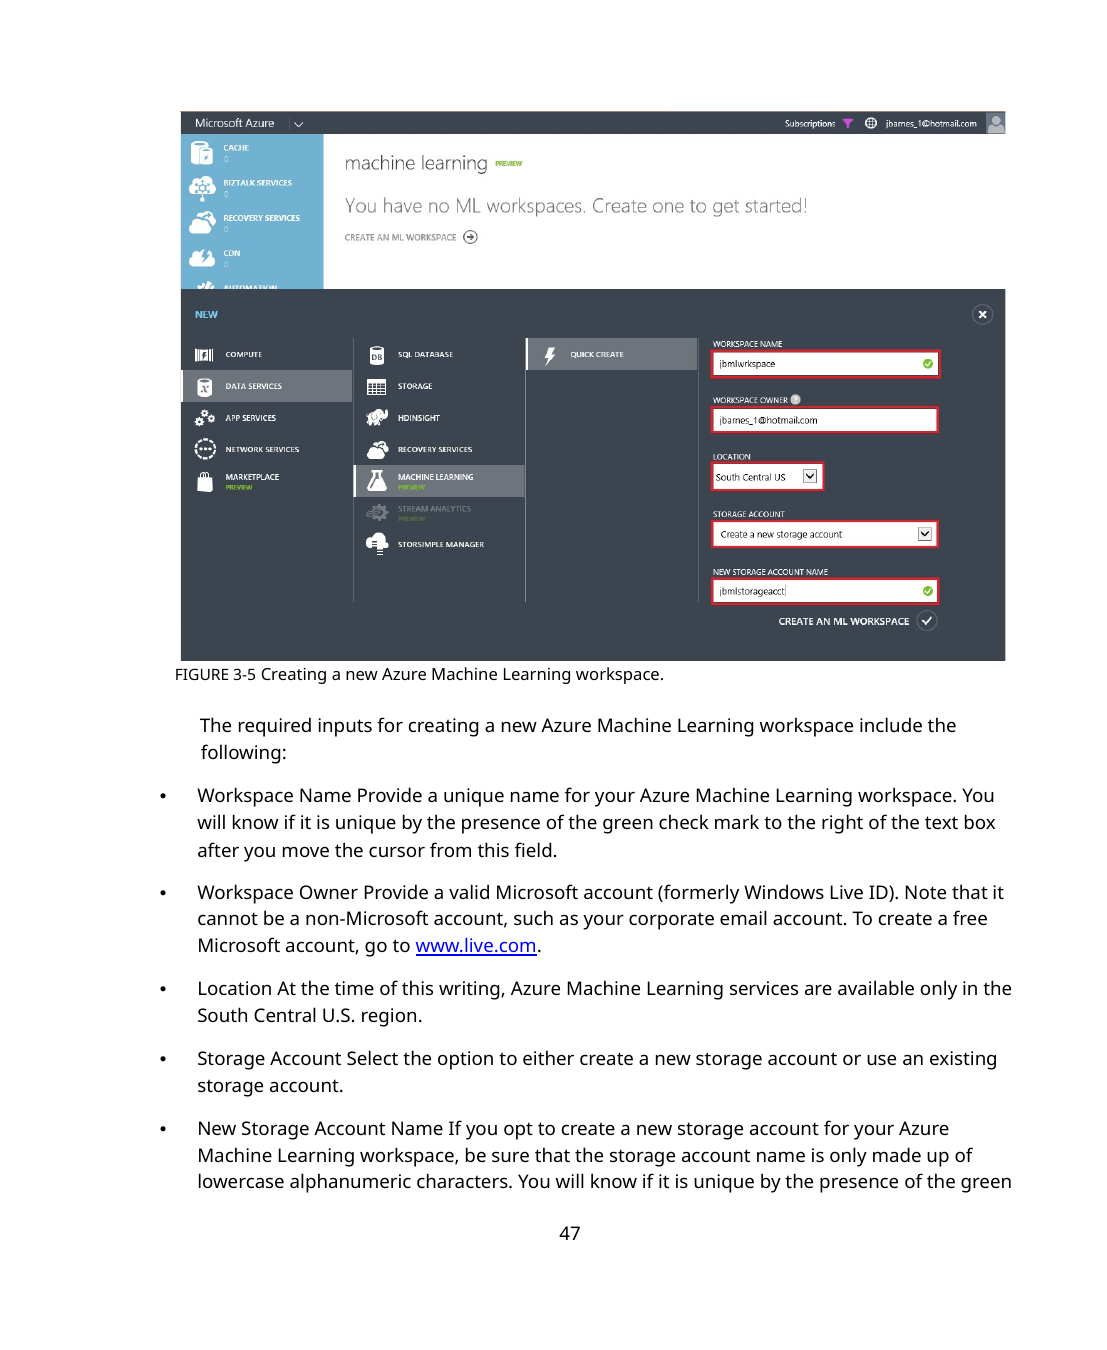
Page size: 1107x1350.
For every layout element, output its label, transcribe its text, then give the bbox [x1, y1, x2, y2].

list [159, 1115, 1019, 1194]
list Workspace Name Provide a unique name for your Azure Machine Learning workspace. You will know if it is unique by the presence of the green check mark to the right of the text box after you move the cursor from this field. [159, 782, 1019, 862]
text The required inputs for creating a new Azure Machine Learning workspace include the following: [199, 712, 1019, 764]
picture [180, 111, 1006, 661]
list Workspace Owner Provide a valid Microsoft account (formerly Windows Live ID). Note that it cannot be a non-Microsoft account, such as your corporate email account. To create a free Microsoft account, go to www.live.com. [159, 879, 1019, 958]
text FIGURE 3-5 Creating a new Azure Machine Learning workspace. [174, 662, 994, 685]
list Storage Account Select the option to either create a new storage account or use an existing storage account. [159, 1045, 1019, 1098]
list Location At the time of this writing, Azure Machine Learning services are available only in the South Central U.S. region. [159, 976, 1019, 1028]
